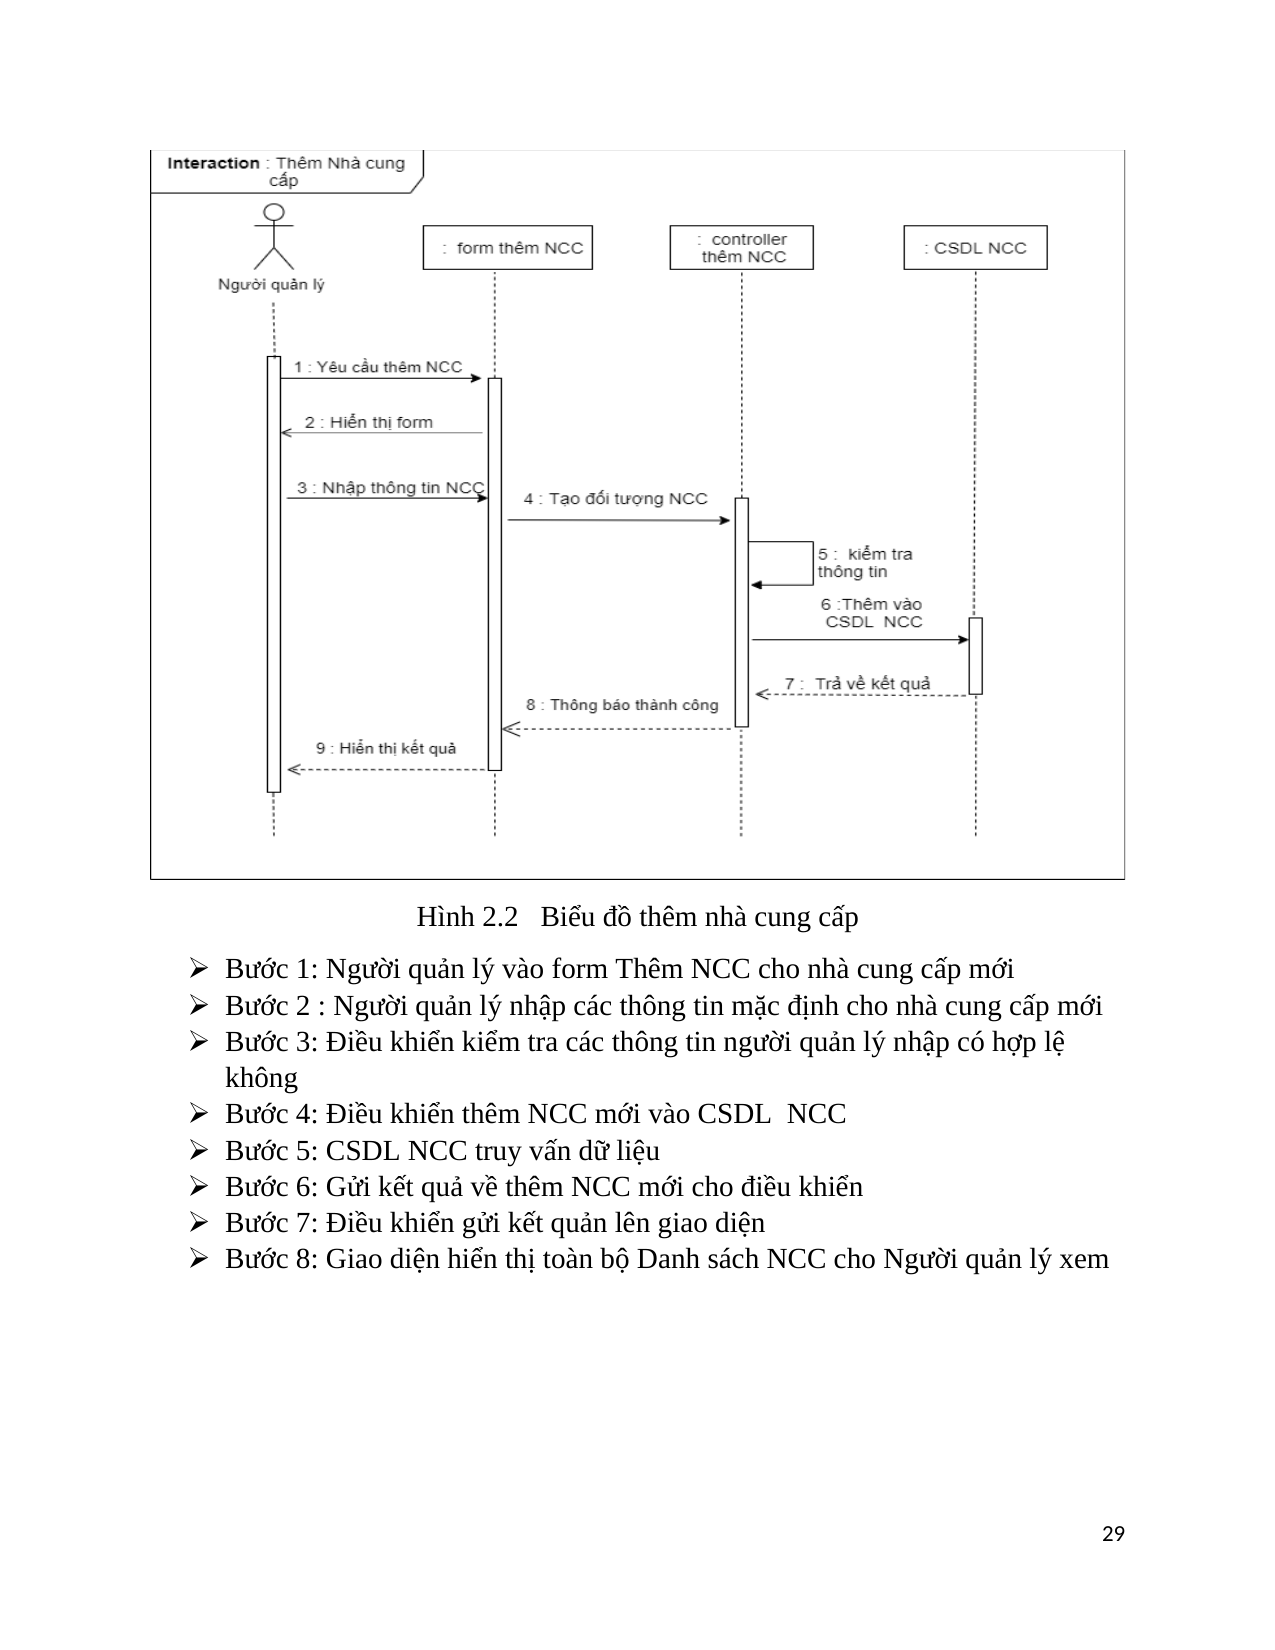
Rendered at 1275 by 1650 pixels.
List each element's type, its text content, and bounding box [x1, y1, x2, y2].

picture [150, 150, 1125, 880]
list Bước 5: CSDL NCC truy vấn dữ liệu [187, 1133, 1125, 1166]
list Bước 7: Điều khiển gửi kết quản lên giao diện [187, 1205, 1125, 1239]
list Bước 2 : Người quản lý nhập các thông tin mặc định cho nhà cung cấp mới [187, 988, 1125, 1022]
list Bước 1: Người quản lý vào form Thêm NCC cho nhà cung cấp mới [187, 952, 1125, 985]
list Bước 8: Giao diện hiển thị toàn bộ Danh sách NCC cho Người quản lý xem [187, 1242, 1125, 1275]
text Hình 2.2 Biểu đồ thêm nhà cung cấp [150, 899, 1125, 932]
list Bước 3: Điều khiển kiểm tra các thông tin người quản lý nhập có hợp lệ không [187, 1024, 1125, 1094]
list Bước 4: Điều khiển thêm NCC mới vào CSDL NCC [187, 1097, 1125, 1130]
list Bước 6: Gửi kết quả về thêm NCC mới cho điều khiển [187, 1169, 1125, 1203]
